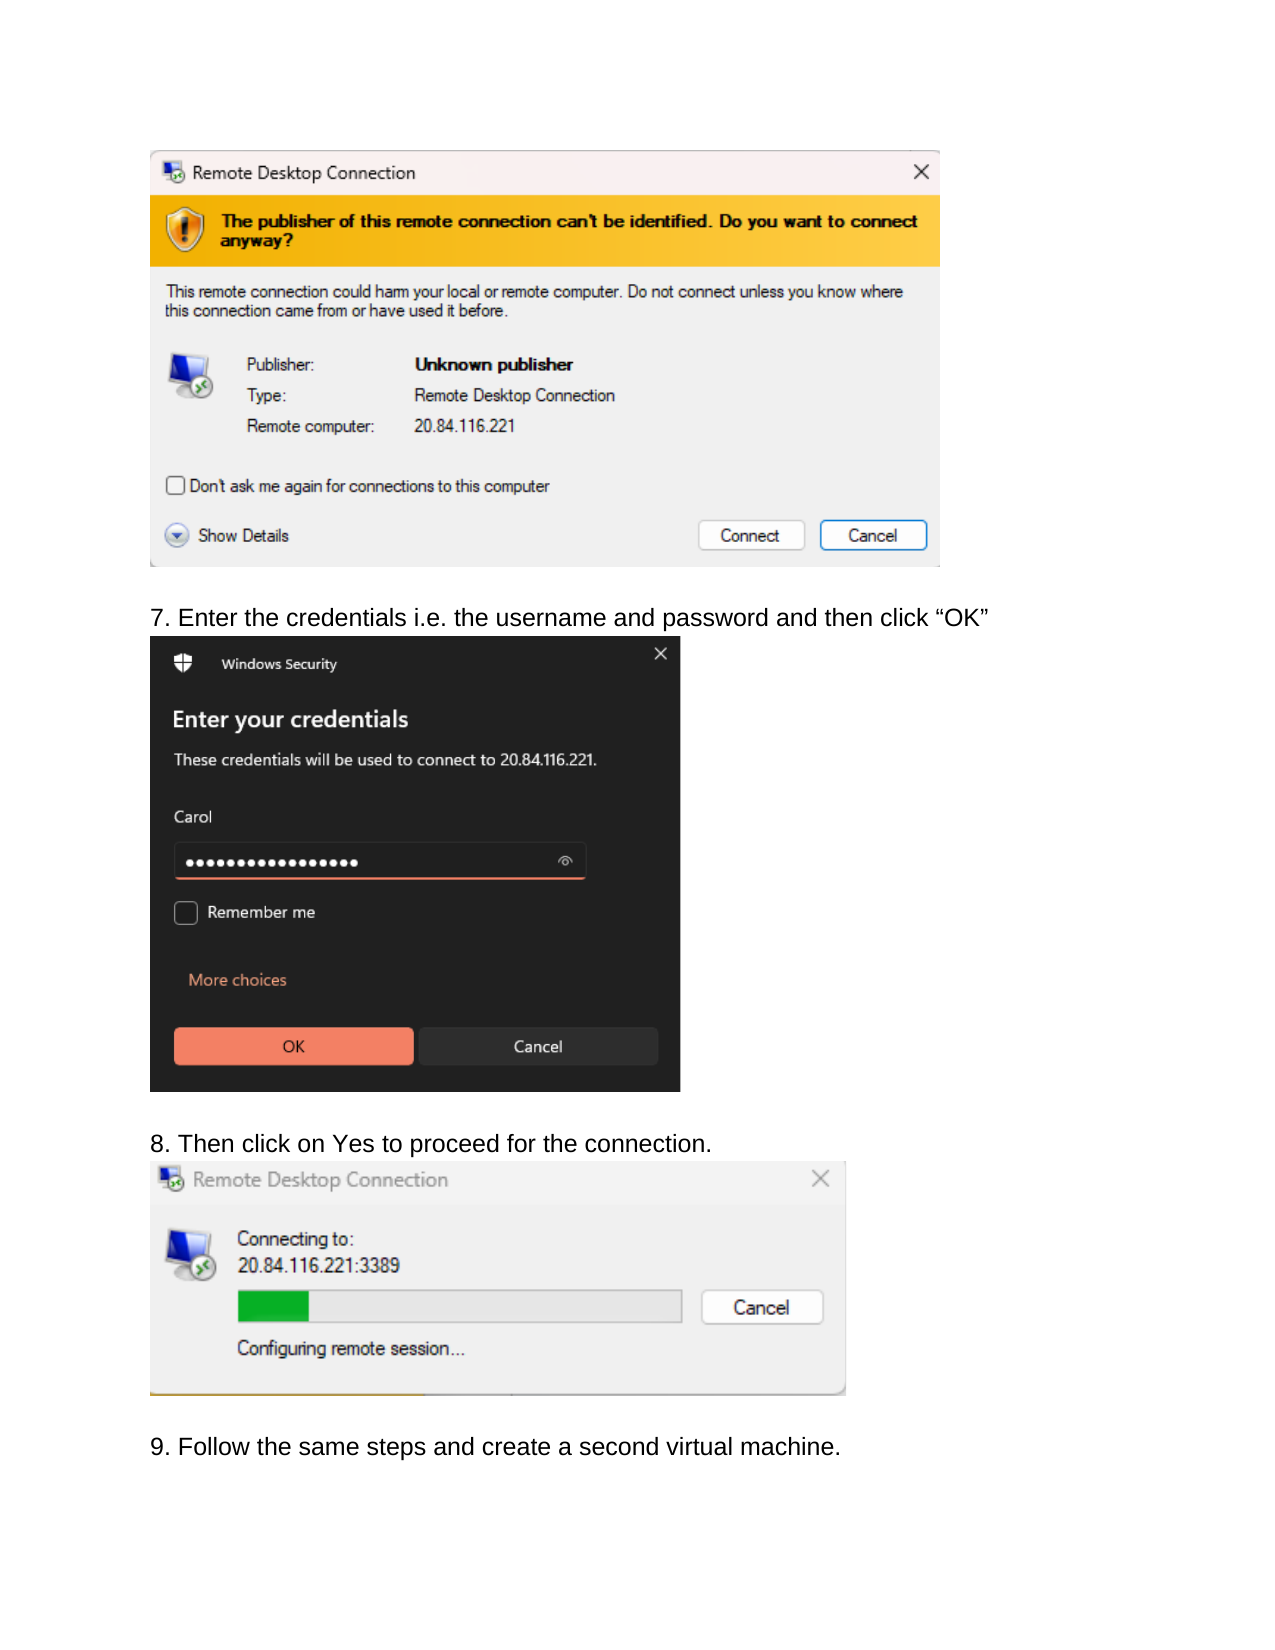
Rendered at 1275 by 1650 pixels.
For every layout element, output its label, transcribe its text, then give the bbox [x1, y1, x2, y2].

picture [150, 636, 681, 1092]
text 7. Enter the credentials i.e. the username and password and then click “OK” [150, 603, 1125, 632]
text 8. Then click on Yes to proceed for the connection. [150, 1129, 1125, 1157]
picture [150, 150, 940, 567]
picture [150, 1161, 847, 1396]
text 9. Follow the same steps and create a second virtual machine. [150, 1432, 1125, 1461]
